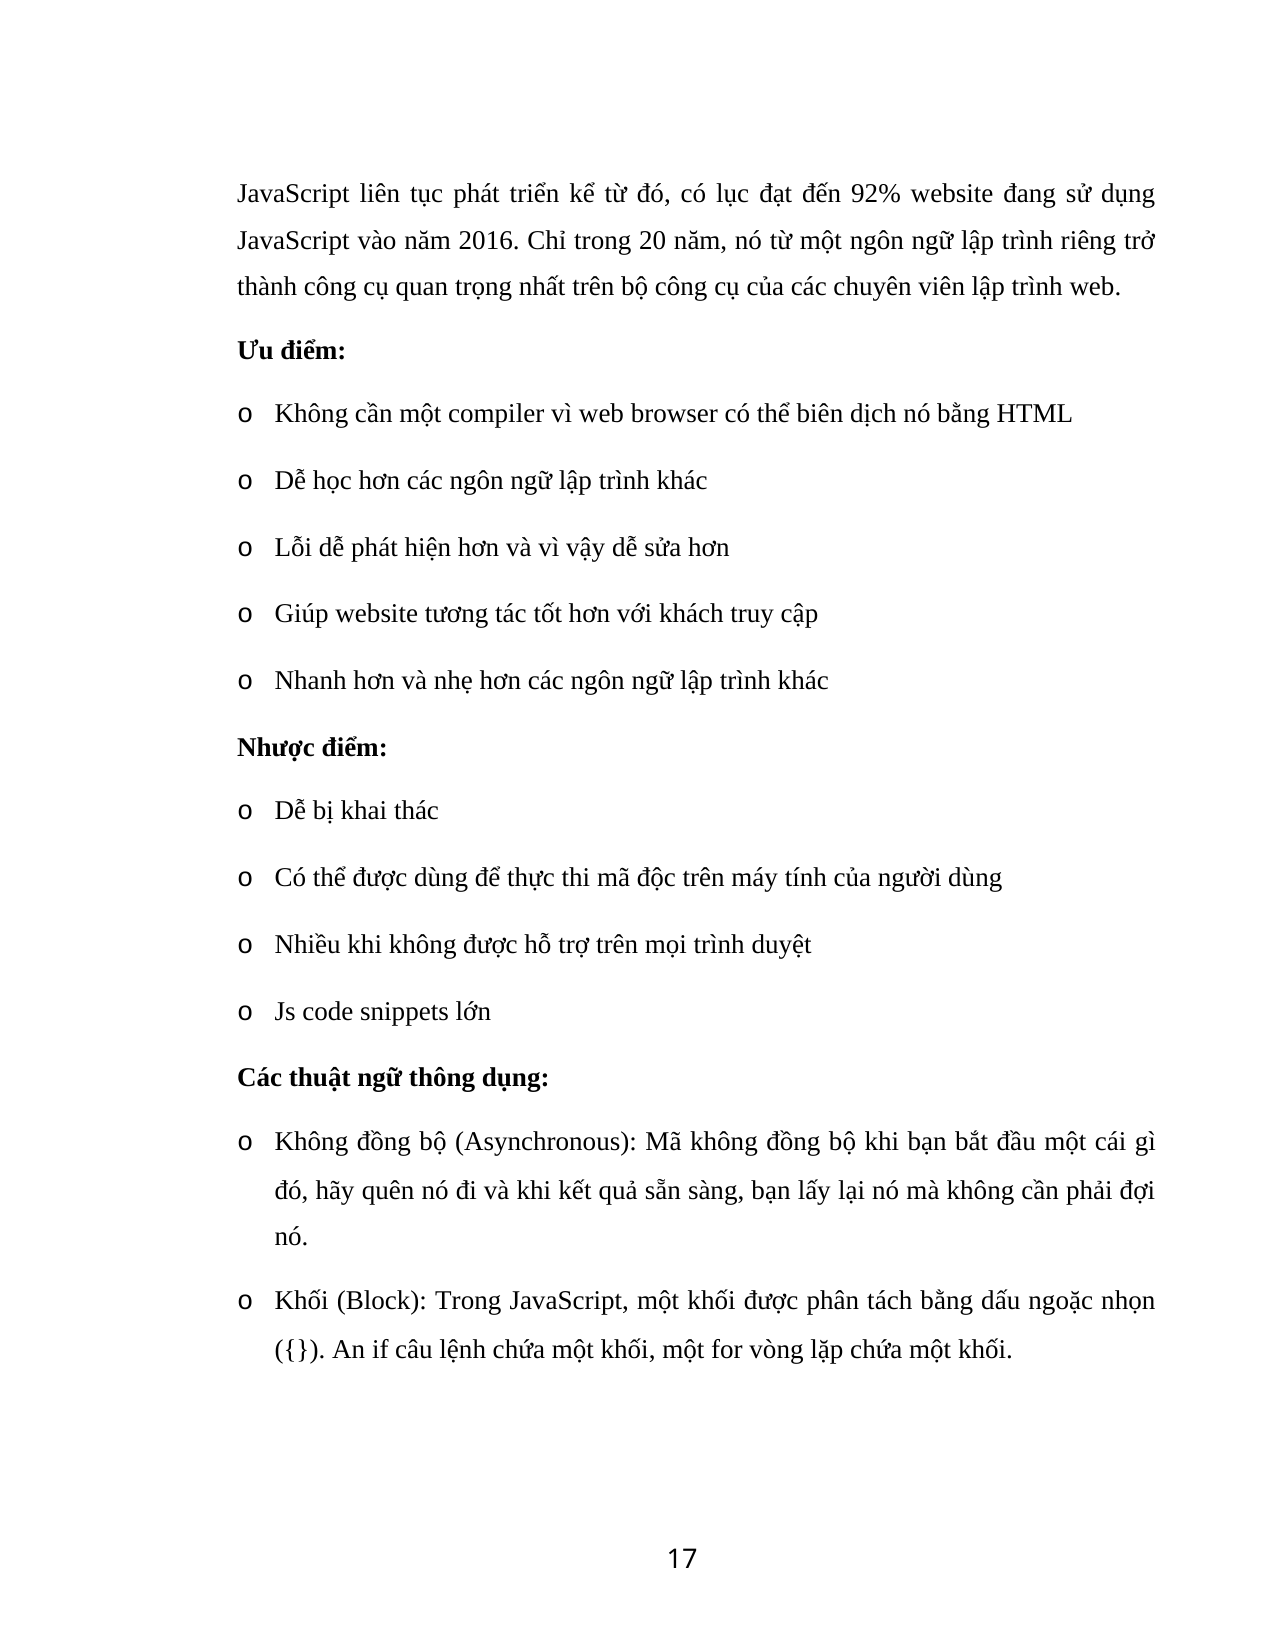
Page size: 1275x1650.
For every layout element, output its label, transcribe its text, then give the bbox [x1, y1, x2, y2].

text Nhược điểm: [207, 731, 1157, 762]
list Không đồng bộ (Asynchronous): Mã không đồng bộ khi bạn bắt đầu một cái gì đó, hãy quên nó đi và khi kết quả sẵn sàng, bạn lấy lại nó mà không cần phải đợi nó. [237, 1125, 1157, 1252]
list Giúp website tương tác tốt hơn với khách truy cập [237, 597, 1157, 631]
list Khối (Block): Trong JavaScript, một khối được phân tách bằng dấu ngoặc nhọn ({}). An if câu lệnh chứa một khối, một for vòng lặp chứa một khối. [237, 1284, 1157, 1364]
list Dễ học hơn các ngôn ngữ lập trình khác [237, 464, 1157, 497]
text JavaScript liên tục phát triển kể từ đó, có lục đạt đến 92% website đang sử dụng JavaScript vào năm 2016. Chỉ trong 20 năm, nó từ một ngôn ngữ lập trình riêng trở thành công cụ quan trọng nhất trên bộ công cụ của các chuyên viên lập trình web. [237, 177, 1157, 302]
list Lỗi dễ phát hiện hơn và vì vậy dễ sửa hơn [237, 531, 1157, 564]
list Nhanh hơn và nhẹ hơn các ngôn ngữ lập trình khác [237, 664, 1157, 698]
text Ưu điểm: [207, 334, 1157, 365]
list Dễ bị khai thác [237, 794, 1157, 828]
list Không cần một compiler vì web browser có thể biên dịch nó bằng HTML [237, 397, 1157, 431]
list Nhiều khi không được hỗ trợ trên mọi trình duyệt [237, 928, 1157, 961]
text Các thuật ngữ thông dụng: [207, 1061, 1157, 1093]
list Có thể được dùng để thực thi mã độc trên máy tính của người dùng [237, 861, 1157, 894]
list Js code snippets lớn [237, 995, 1157, 1028]
